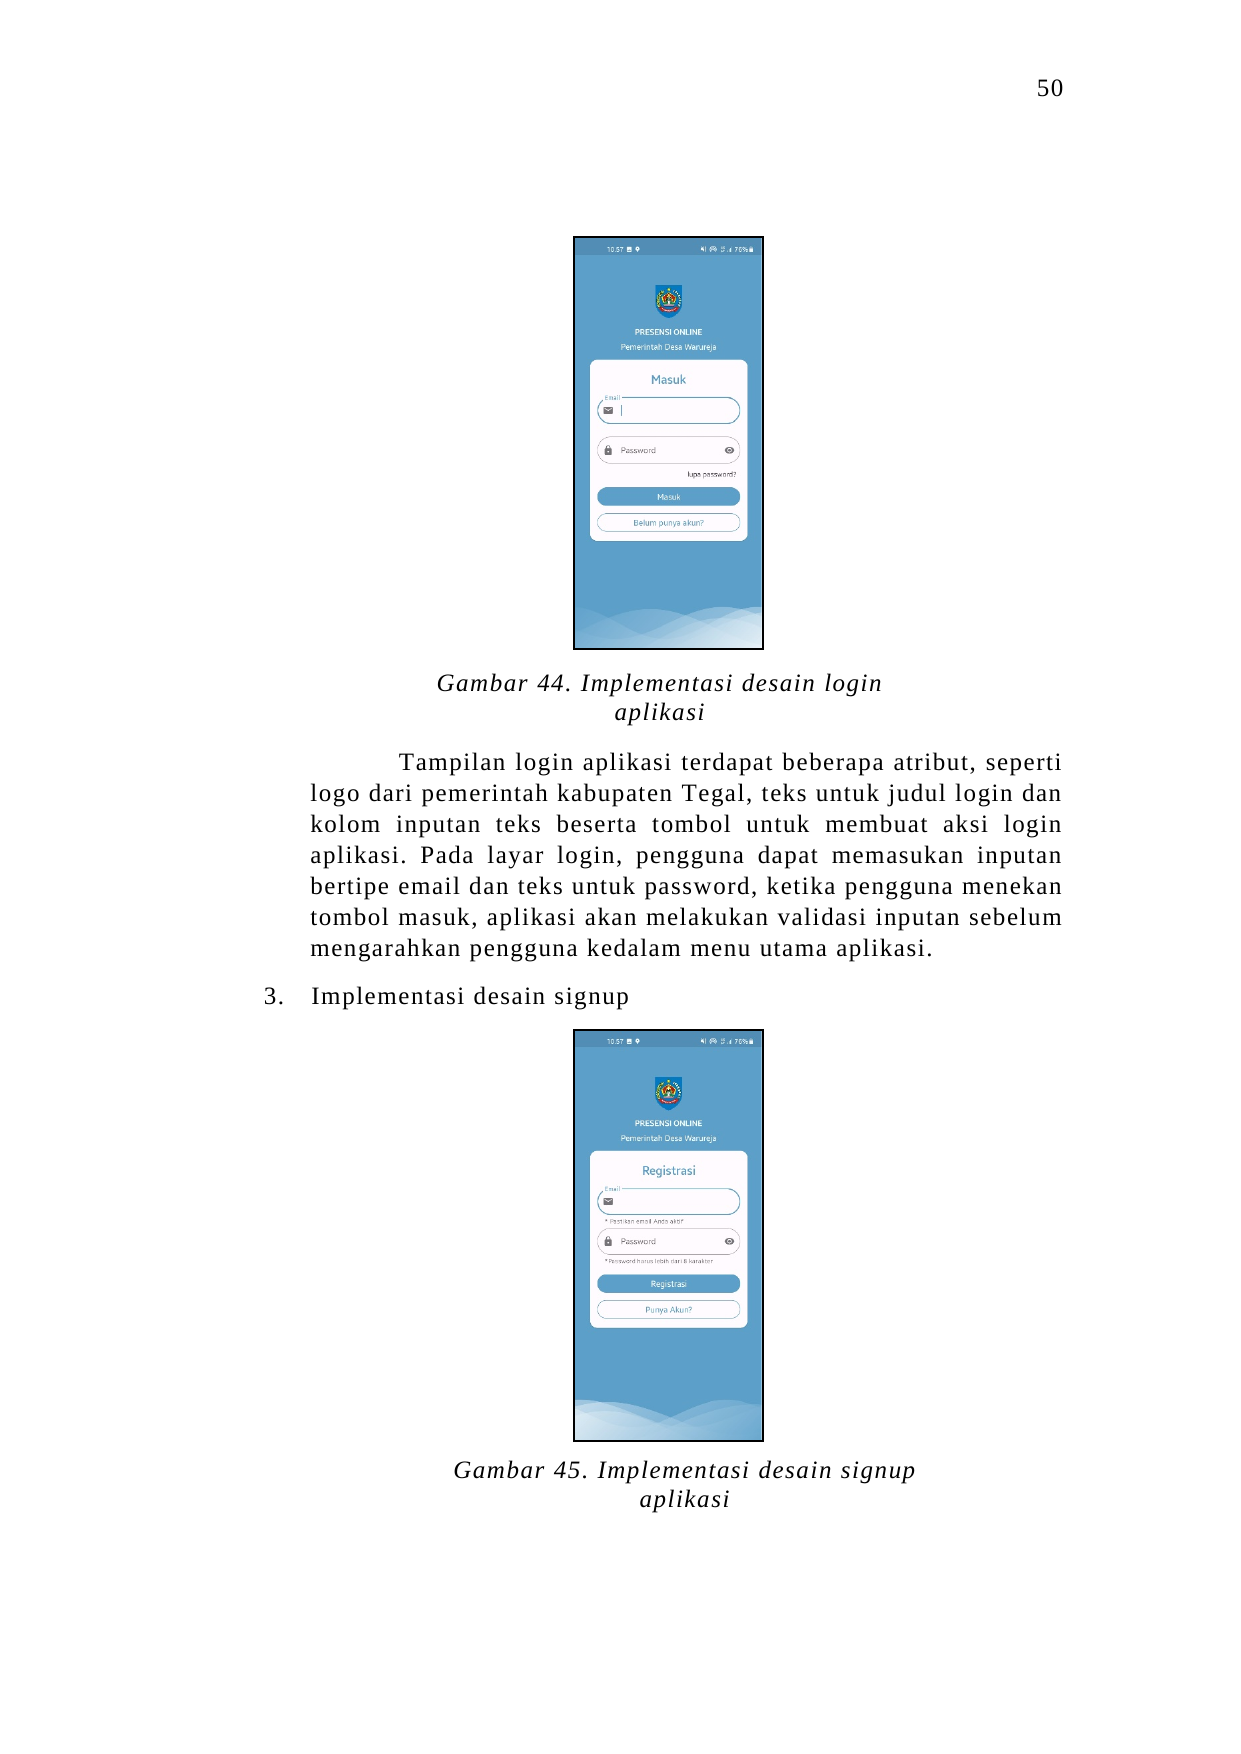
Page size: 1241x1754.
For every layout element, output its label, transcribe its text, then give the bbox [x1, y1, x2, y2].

picture [575, 238, 762, 648]
subtitle Tampilan login aplikasi terdapat beberapa atribut, seperti logo dari pemerintah kabupaten Tegal, teks untuk judul login dan kolom inputan teks beserta tombol untuk membuat aksi login aplikasi. Pada layar login, pengguna dapat memasukan inputan bertipe email dan teks untuk password, ketika pengguna menekan tombol masuk, aplikasi akan melakukan validasi inputan sebelum mengarahkan pengguna kedalam menu utama aplikasi. [310, 669, 1063, 962]
picture [575, 1031, 762, 1440]
subtitle Implementasi desain signup [274, 981, 1063, 1010]
